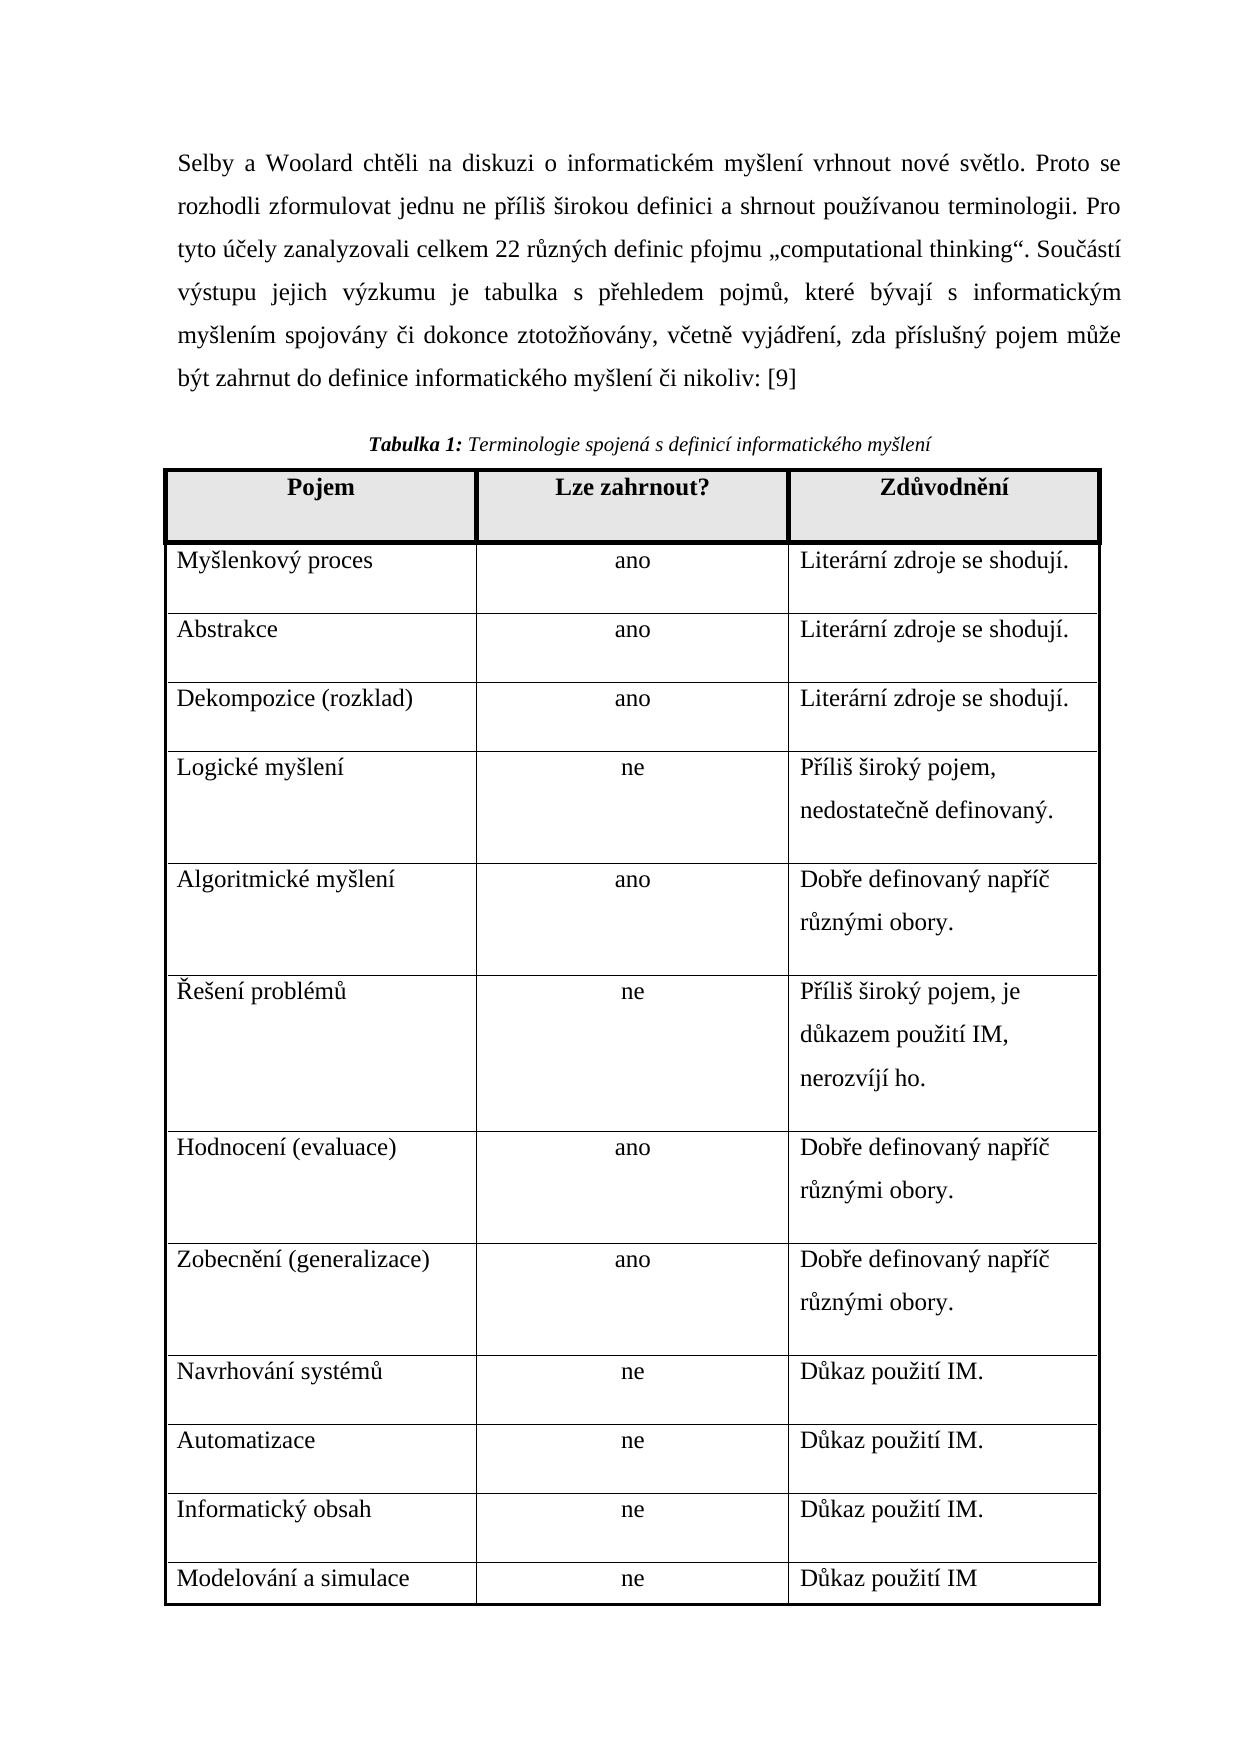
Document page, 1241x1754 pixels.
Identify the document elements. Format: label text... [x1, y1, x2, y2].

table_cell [167, 1562, 476, 1603]
text Selby a Woolard chtěli na diskuzi o informatickém myšlení vrhnout nové světlo. Proto se rozhodli zformulovat jednu ne příliš širokou definici a shrnout používanou terminologii. Pro tyto účely zanalyzovali celkem 22 různých definic pfojmu „computational thinking“. Součástí výstupu jejich výzkumu je tabulka s přehledem pojmů, které bývají s informatickým myšlením spojovány či dokonce ztotožňovány, včetně vyjádření, zda příslušný pojem může být zahrnut do definice informatického myšlení či nikoliv: [9] [177, 148, 1122, 392]
table_cell ne [477, 976, 788, 1131]
table_cell Dobře definovaný napříč různými obory. [789, 1243, 1098, 1355]
table_cell Logické myšlení [167, 751, 476, 863]
table_cell Důkaz použití IM [789, 1562, 1098, 1603]
table_cell Dobře definovaný napříč různými obory. [789, 863, 1098, 975]
table_cell Důkaz použití IM. [789, 1355, 1098, 1424]
table_cell Hodnocení (evaluace) [167, 1131, 476, 1243]
table_cell ne [477, 1356, 788, 1424]
table_cell Důkaz použití IM. [789, 1493, 1098, 1562]
text Tabulka 1: Terminologie spojená s definicí informatického myšlení [177, 431, 1122, 456]
table_cell Automatizace [167, 1424, 476, 1493]
table_cell Literární zdroje se shodují. [789, 545, 1098, 613]
table_cell Myšlenkový proces [167, 545, 476, 613]
table_cell Zobecnění (generalizace) [167, 1243, 476, 1355]
table_header Zdůvodnění [791, 472, 1097, 540]
table_cell Dekompozice (rozklad) [167, 682, 476, 751]
table_cell ano [477, 545, 788, 613]
table_cell ano [477, 1244, 788, 1355]
table_cell Řešení problémů [167, 975, 476, 1131]
table_cell ano [477, 683, 788, 751]
table_cell Algoritmické myšlení [167, 863, 476, 975]
table_cell Literární zdroje se shodují. [789, 613, 1098, 682]
table_cell ne [477, 1563, 788, 1603]
table_cell Důkaz použití IM. [789, 1424, 1098, 1493]
table_cell Informatický obsah [167, 1493, 476, 1562]
table_cell Příliš široký pojem, nedostatečně definovaný. [789, 751, 1098, 863]
table_cell ne [477, 752, 788, 863]
table_cell ano [477, 1132, 788, 1243]
table_cell Literární zdroje se shodují. [789, 682, 1098, 751]
table_cell Abstrakce [167, 613, 476, 682]
table_cell ano [477, 614, 788, 682]
table_header Lze zahrnout? [479, 472, 786, 540]
table_cell ne [477, 1494, 788, 1562]
table_cell Příliš široký pojem, je důkazem použití IM, nerozvíjí ho. [789, 975, 1098, 1131]
table_cell Navrhování systémů [167, 1355, 476, 1424]
table_cell ne [477, 1425, 788, 1493]
table_cell Dobře definovaný napříč různými obory. [789, 1131, 1098, 1243]
table_header Pojem [168, 472, 474, 540]
table_cell ano [477, 864, 788, 975]
